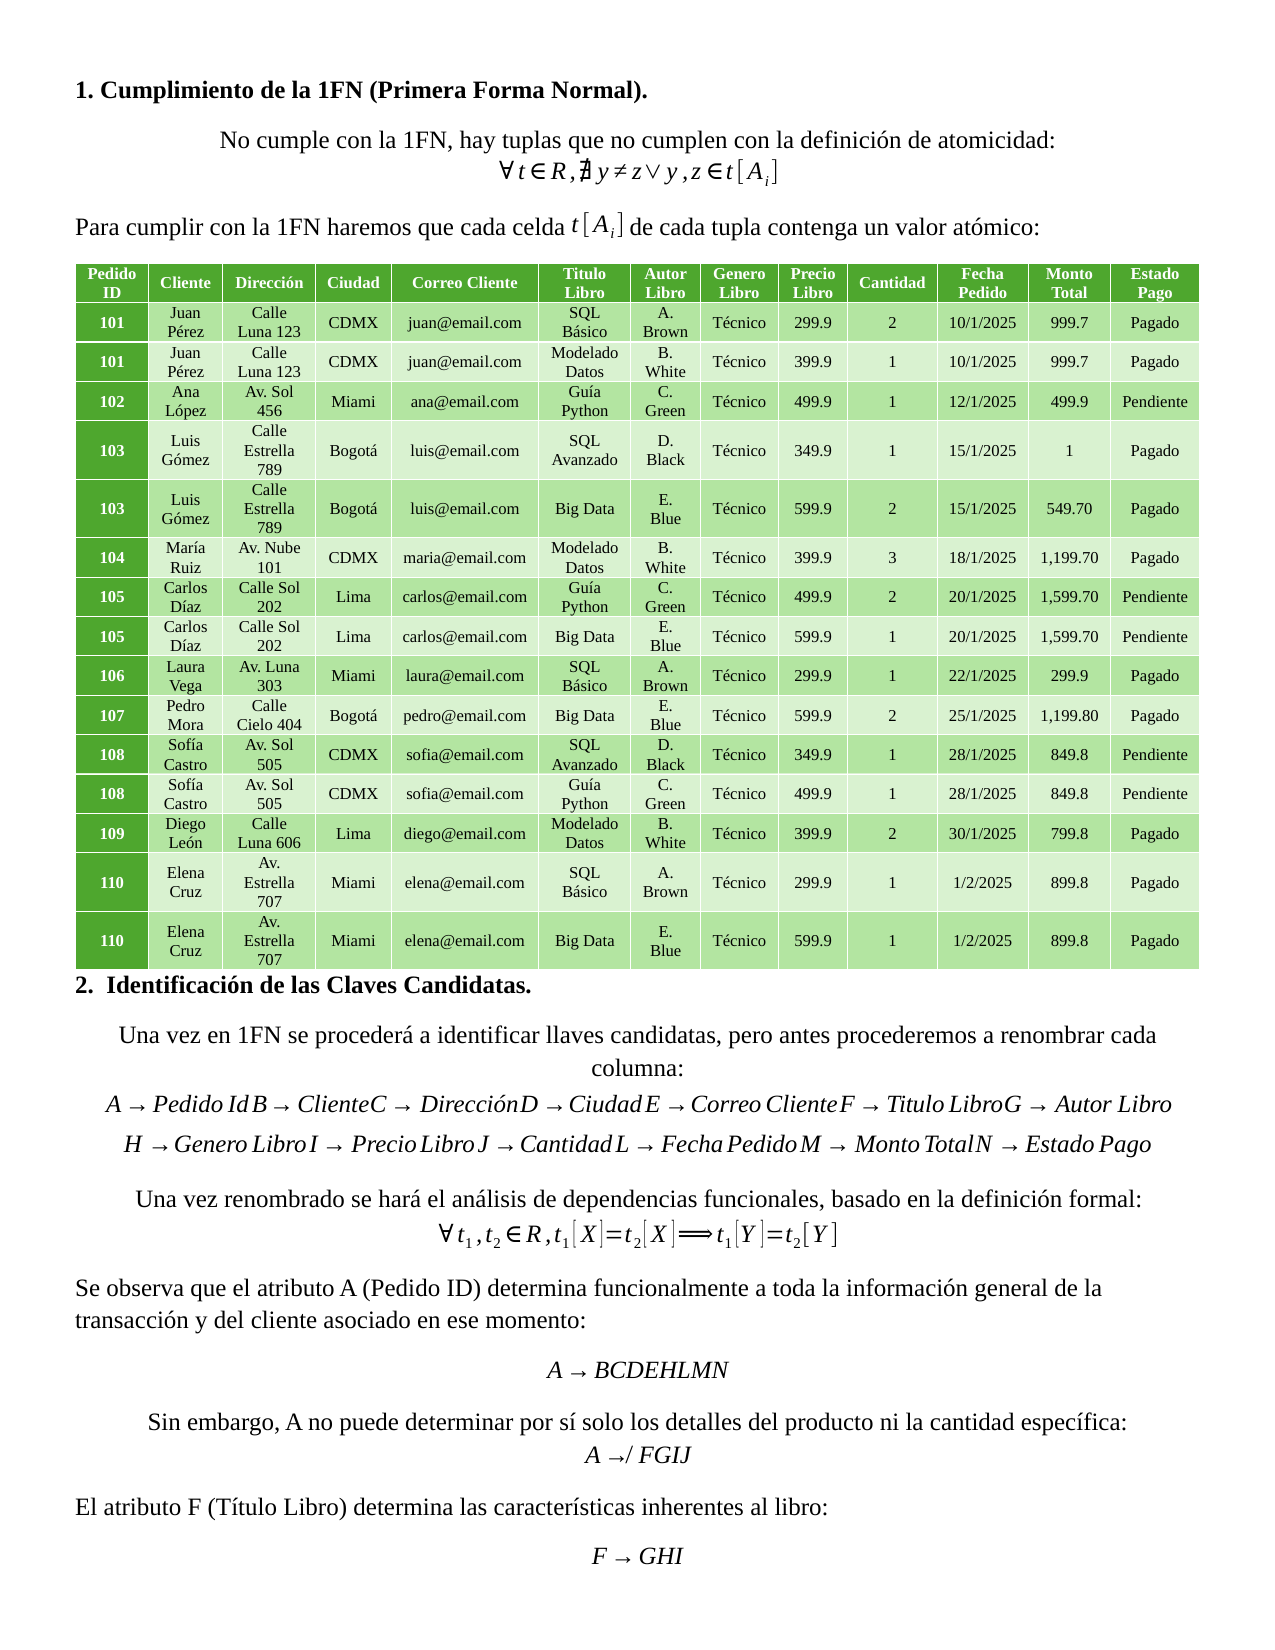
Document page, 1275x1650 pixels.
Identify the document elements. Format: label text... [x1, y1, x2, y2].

table_cell maria@email.com [392, 538, 538, 577]
table_cell Modelado Datos [539, 814, 630, 852]
table_cell 2 [848, 814, 937, 852]
table_cell 499.9 [779, 775, 847, 813]
table_cell Luis Gómez [149, 480, 222, 537]
table_cell 1/2/2025 [938, 853, 1028, 911]
table_cell sofia@email.com [392, 735, 538, 773]
text Sin embargo, A no puede determinar por sí solo los detalles del producto ni la cantidad específica: [75, 1407, 1200, 1471]
table_cell 849.8 [1029, 735, 1110, 773]
table_cell Técnico [701, 538, 778, 577]
table_cell ana@email.com [392, 382, 538, 420]
table_cell 15/1/2025 [938, 421, 1028, 479]
table_cell 28/1/2025 [938, 735, 1028, 773]
text Una vez en 1FN se procederá a identificar llaves candidatas, pero antes procederemos a renombrar cada columna: [75, 1020, 1200, 1162]
table_cell 25/1/2025 [938, 696, 1028, 734]
table_cell 101 [76, 343, 148, 381]
table_cell Bogotá [316, 480, 391, 537]
table_cell Pendiente [1111, 382, 1199, 420]
table_header Genero Libro [701, 264, 778, 302]
table_cell 1 [848, 912, 937, 969]
table_cell Calle Cielo 404 [223, 696, 315, 734]
table_cell Pedro Mora [149, 696, 222, 734]
table_cell D. Black [631, 735, 700, 773]
table_cell elena@email.com [392, 853, 538, 911]
table_cell Big Data [539, 912, 630, 969]
text Una vez renombrado se hará el análisis de dependencias funcionales, basado en la definición formal: [75, 1184, 1200, 1251]
table_cell 2 [848, 578, 937, 616]
table_cell C. Green [631, 775, 700, 813]
table_cell Técnico [701, 912, 778, 969]
table_cell Big Data [539, 696, 630, 734]
table_cell Miami [316, 853, 391, 911]
table_cell C. Green [631, 578, 700, 616]
table_cell Lima [316, 578, 391, 616]
table_cell Técnico [701, 656, 778, 695]
table_cell CDMX [316, 303, 391, 341]
table_header Correo Cliente [392, 264, 538, 302]
table_cell 2 [848, 696, 937, 734]
table_cell 108 [76, 735, 148, 773]
table_cell 104 [76, 538, 148, 577]
table_cell 999.7 [1029, 343, 1110, 381]
table_cell 899.8 [1029, 853, 1110, 911]
table_cell 299.9 [779, 853, 847, 911]
table_cell Pendiente [1111, 578, 1199, 616]
table_cell 1,599.70 [1029, 617, 1110, 655]
table_cell 15/1/2025 [938, 480, 1028, 537]
table_cell Ana López [149, 382, 222, 420]
table_cell Miami [316, 912, 391, 969]
table_cell Av. Nube 101 [223, 538, 315, 577]
table_cell Calle Estrella 789 [223, 480, 315, 537]
table_cell luis@email.com [392, 421, 538, 479]
table_cell 599.9 [779, 480, 847, 537]
table_cell Elena Cruz [149, 912, 222, 969]
table_cell E. Blue [631, 696, 700, 734]
table_cell Técnico [701, 775, 778, 813]
table_cell 349.9 [779, 421, 847, 479]
table_header Ciudad [316, 264, 391, 302]
table_header Titulo Libro [539, 264, 630, 302]
table_cell 1 [848, 343, 937, 381]
table_cell SQL Básico [539, 853, 630, 911]
table_cell 30/1/2025 [938, 814, 1028, 852]
table_cell juan@email.com [392, 303, 538, 341]
table_cell 1 [848, 382, 937, 420]
table_cell A. Brown [631, 656, 700, 695]
table_cell carlos@email.com [392, 578, 538, 616]
table_cell Guía Python [539, 382, 630, 420]
table_cell Pagado [1111, 421, 1199, 479]
table_cell CDMX [316, 538, 391, 577]
table_cell 107 [76, 696, 148, 734]
table_cell 899.8 [1029, 912, 1110, 969]
table_cell B. White [631, 343, 700, 381]
table_cell Técnico [701, 578, 778, 616]
table_header Dirección [223, 264, 315, 302]
table_cell luis@email.com [392, 480, 538, 537]
table_cell Técnico [701, 343, 778, 381]
table_cell Guía Python [539, 578, 630, 616]
table_cell 499.9 [779, 578, 847, 616]
table_cell Lima [316, 814, 391, 852]
table_cell SQL Básico [539, 656, 630, 695]
table_cell Diego León [149, 814, 222, 852]
table_cell Luis Gómez [149, 421, 222, 479]
table_cell sofia@email.com [392, 775, 538, 813]
table_cell Pendiente [1111, 617, 1199, 655]
table_cell 105 [76, 617, 148, 655]
table_cell 12/1/2025 [938, 382, 1028, 420]
table_cell E. Blue [631, 617, 700, 655]
table_cell Técnico [701, 853, 778, 911]
table_header Autor Libro [631, 264, 700, 302]
table_header Estado Pago [1111, 264, 1199, 302]
table_cell Av. Estrella 707 [223, 912, 315, 969]
table_cell SQL Avanzado [539, 421, 630, 479]
table_cell 1 [848, 421, 937, 479]
table_cell 299.9 [1029, 656, 1110, 695]
table_cell 109 [76, 814, 148, 852]
table_cell Elena Cruz [149, 853, 222, 911]
table_header Monto Total [1029, 264, 1110, 302]
table_cell 1/2/2025 [938, 912, 1028, 969]
table_cell Pendiente [1111, 735, 1199, 773]
table_cell Av. Sol 505 [223, 735, 315, 773]
table_cell laura@email.com [392, 656, 538, 695]
table_cell 599.9 [779, 617, 847, 655]
table_cell Miami [316, 382, 391, 420]
table_cell Sofía Castro [149, 735, 222, 773]
table_cell 599.9 [779, 696, 847, 734]
table_cell Bogotá [316, 421, 391, 479]
text Se observa que el atributo A (Pedido ID) determina funcionalmente a toda la información general de la transacción y del cliente asociado en ese momento: [75, 1273, 1200, 1334]
table_cell C. Green [631, 382, 700, 420]
table_cell Lima [316, 617, 391, 655]
table_cell 499.9 [779, 382, 847, 420]
table_cell Pagado [1111, 303, 1199, 341]
table_cell 549.70 [1029, 480, 1110, 537]
table_cell Técnico [701, 421, 778, 479]
table_header Pedido ID [76, 264, 148, 302]
table_header Cliente [149, 264, 222, 302]
table_cell E. Blue [631, 480, 700, 537]
table_cell Av. Sol 456 [223, 382, 315, 420]
text 2. Identificación de las Claves Candidatas. [75, 970, 1200, 999]
table_cell Pagado [1111, 853, 1199, 911]
table_cell Bogotá [316, 696, 391, 734]
table_cell 101 [76, 303, 148, 341]
table_cell Calle Estrella 789 [223, 421, 315, 479]
table_cell Técnico [701, 696, 778, 734]
table_cell 2 [848, 480, 937, 537]
table_cell Técnico [701, 617, 778, 655]
table_header Fecha Pedido [938, 264, 1028, 302]
table_cell 20/1/2025 [938, 578, 1028, 616]
table_cell pedro@email.com [392, 696, 538, 734]
text El atributo F (Título Libro) determina las características inherentes al libro: [75, 1492, 1200, 1521]
table_cell 102 [76, 382, 148, 420]
table_cell CDMX [316, 775, 391, 813]
table_cell Técnico [701, 735, 778, 773]
table_cell Pagado [1111, 912, 1199, 969]
table_cell Técnico [701, 814, 778, 852]
table_cell 103 [76, 421, 148, 479]
table_cell Big Data [539, 480, 630, 537]
table_cell Calle Luna 123 [223, 303, 315, 341]
table_cell 2 [848, 303, 937, 341]
table_header Precio Libro [779, 264, 847, 302]
table_cell 399.9 [779, 343, 847, 381]
table_cell Carlos Díaz [149, 617, 222, 655]
text No cumple con la 1FN, hay tuplas que no cumplen con la definición de atomicidad: [75, 125, 1200, 189]
table_cell Pagado [1111, 656, 1199, 695]
table_cell 1 [1029, 421, 1110, 479]
table_cell 1 [848, 853, 937, 911]
table_cell 105 [76, 578, 148, 616]
table_cell Sofía Castro [149, 775, 222, 813]
table_cell 20/1/2025 [938, 617, 1028, 655]
table_cell 1 [848, 656, 937, 695]
table_cell Calle Sol 202 [223, 617, 315, 655]
table_cell 10/1/2025 [938, 343, 1028, 381]
table_cell 1 [848, 617, 937, 655]
table_header Cantidad [848, 264, 937, 302]
table_cell 1,199.70 [1029, 538, 1110, 577]
table_cell CDMX [316, 343, 391, 381]
table_cell 1 [848, 775, 937, 813]
table_cell D. Black [631, 421, 700, 479]
table_cell 399.9 [779, 538, 847, 577]
table_cell 22/1/2025 [938, 656, 1028, 695]
table_cell Pagado [1111, 343, 1199, 381]
table_cell SQL Básico [539, 303, 630, 341]
table_cell Modelado Datos [539, 538, 630, 577]
text 1. Cumplimiento de la 1FN (Primera Forma Normal). [75, 75, 1200, 104]
table_cell 999.7 [1029, 303, 1110, 341]
table_cell Calle Luna 606 [223, 814, 315, 852]
table_cell Av. Estrella 707 [223, 853, 315, 911]
table_cell 849.8 [1029, 775, 1110, 813]
table_cell Miami [316, 656, 391, 695]
table_cell 499.9 [1029, 382, 1110, 420]
text Para cumplir con la 1FN haremos que cada celda de cada tupla contenga un valor atómico: [75, 210, 1200, 242]
table_cell 599.9 [779, 912, 847, 969]
table_cell María Ruiz [149, 538, 222, 577]
table_cell juan@email.com [392, 343, 538, 381]
table_cell 106 [76, 656, 148, 695]
table_cell Modelado Datos [539, 343, 630, 381]
table_cell Guía Python [539, 775, 630, 813]
table_cell Laura Vega [149, 656, 222, 695]
table_cell Juan Pérez [149, 343, 222, 381]
table_cell carlos@email.com [392, 617, 538, 655]
table_cell A. Brown [631, 303, 700, 341]
table_cell Carlos Díaz [149, 578, 222, 616]
table_cell Av. Luna 303 [223, 656, 315, 695]
table_cell 3 [848, 538, 937, 577]
table_cell Juan Pérez [149, 303, 222, 341]
table_cell Pagado [1111, 814, 1199, 852]
table_cell Calle Luna 123 [223, 343, 315, 381]
table_cell B. White [631, 538, 700, 577]
table_cell 1,199.80 [1029, 696, 1110, 734]
table_cell 108 [76, 775, 148, 813]
table_cell 10/1/2025 [938, 303, 1028, 341]
table_cell 110 [76, 853, 148, 911]
table_cell 1,599.70 [1029, 578, 1110, 616]
table_cell Av. Sol 505 [223, 775, 315, 813]
table_cell 1 [848, 735, 937, 773]
table_cell Técnico [701, 480, 778, 537]
table_cell Pagado [1111, 538, 1199, 577]
table_cell Técnico [701, 382, 778, 420]
table_cell Técnico [701, 303, 778, 341]
table_cell B. White [631, 814, 700, 852]
table_cell A. Brown [631, 853, 700, 911]
table_cell 103 [76, 480, 148, 537]
table_cell Calle Sol 202 [223, 578, 315, 616]
table_cell diego@email.com [392, 814, 538, 852]
table_cell Pagado [1111, 696, 1199, 734]
table_cell 399.9 [779, 814, 847, 852]
table_cell Pendiente [1111, 775, 1199, 813]
table_cell 28/1/2025 [938, 775, 1028, 813]
table_cell 110 [76, 912, 148, 969]
table_cell Big Data [539, 617, 630, 655]
table_cell 299.9 [779, 303, 847, 341]
table_cell CDMX [316, 735, 391, 773]
table_cell SQL Avanzado [539, 735, 630, 773]
table_cell 18/1/2025 [938, 538, 1028, 577]
table_cell E. Blue [631, 912, 700, 969]
table_cell elena@email.com [392, 912, 538, 969]
table_cell 299.9 [779, 656, 847, 695]
table_cell 799.8 [1029, 814, 1110, 852]
table_cell 349.9 [779, 735, 847, 773]
table_cell Pagado [1111, 480, 1199, 537]
